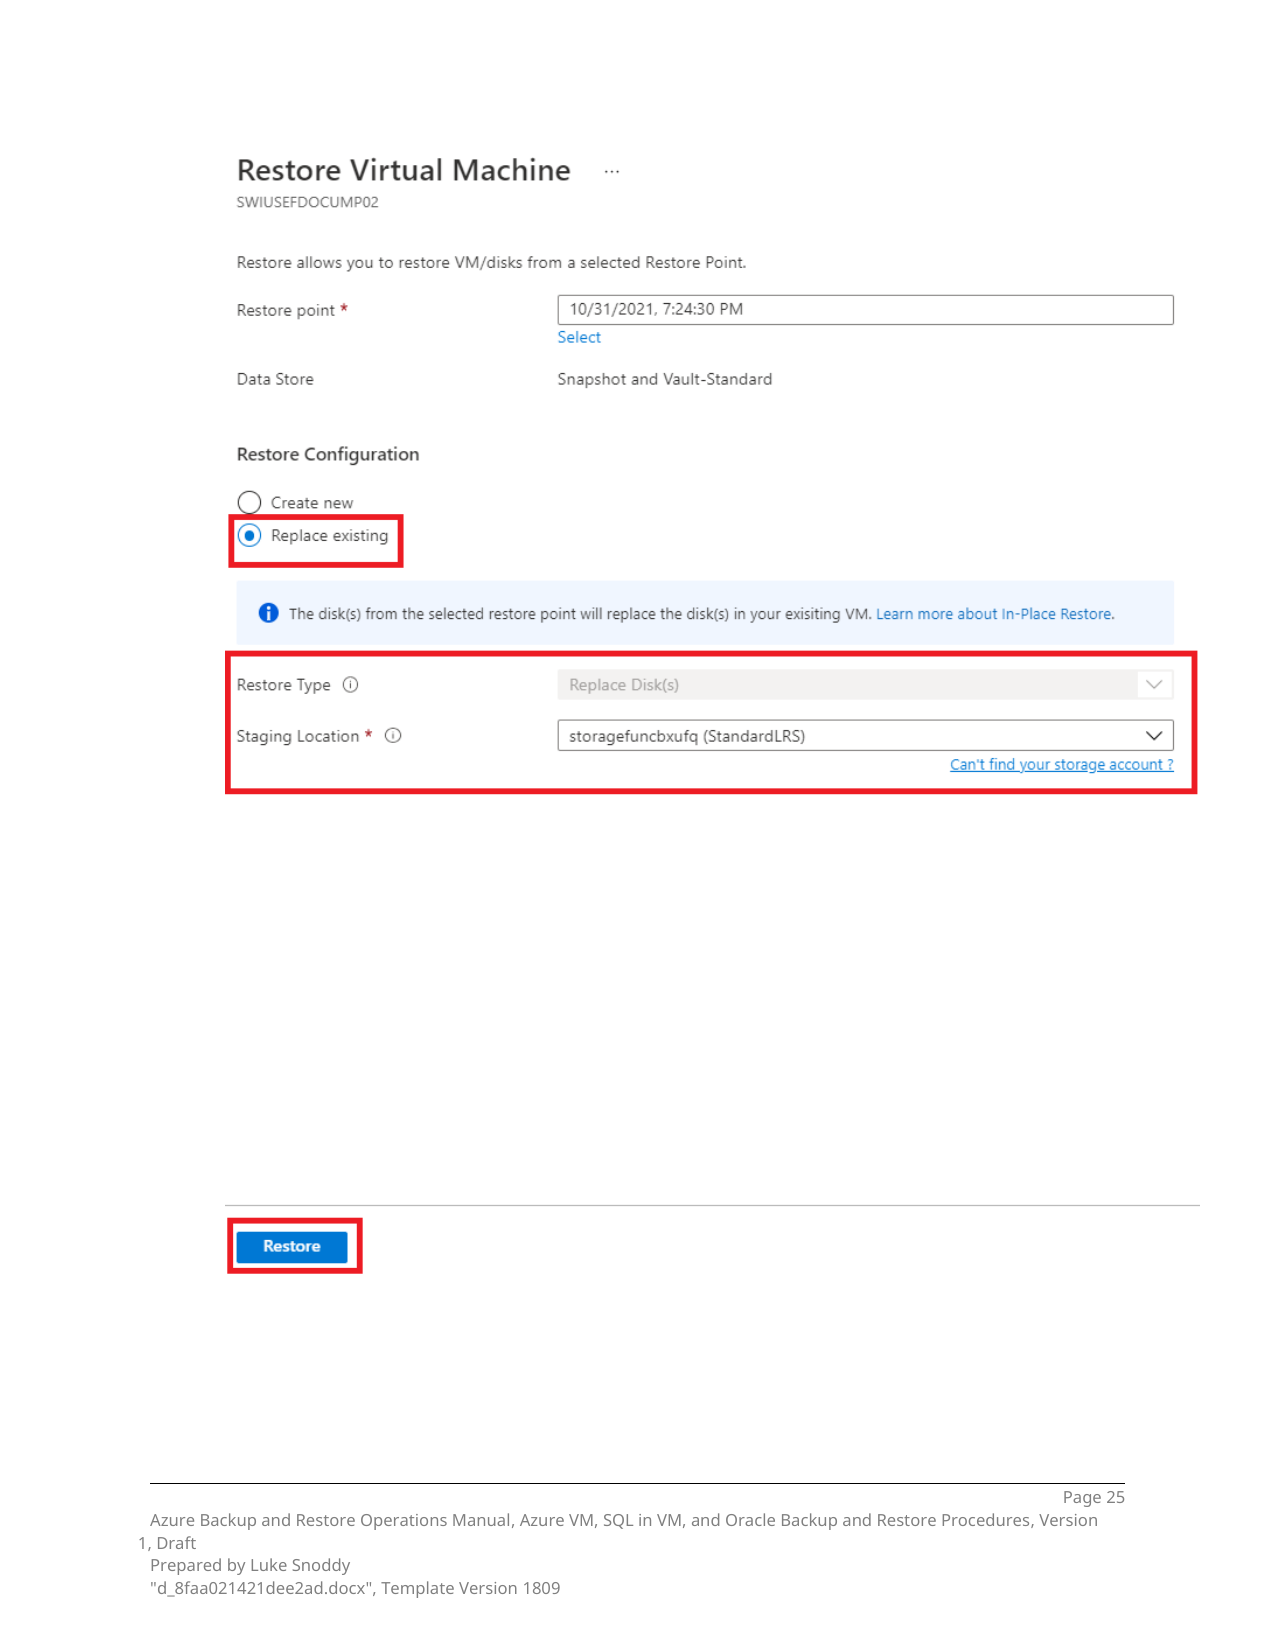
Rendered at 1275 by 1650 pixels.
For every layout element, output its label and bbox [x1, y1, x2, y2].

picture [225, 150, 1200, 1275]
